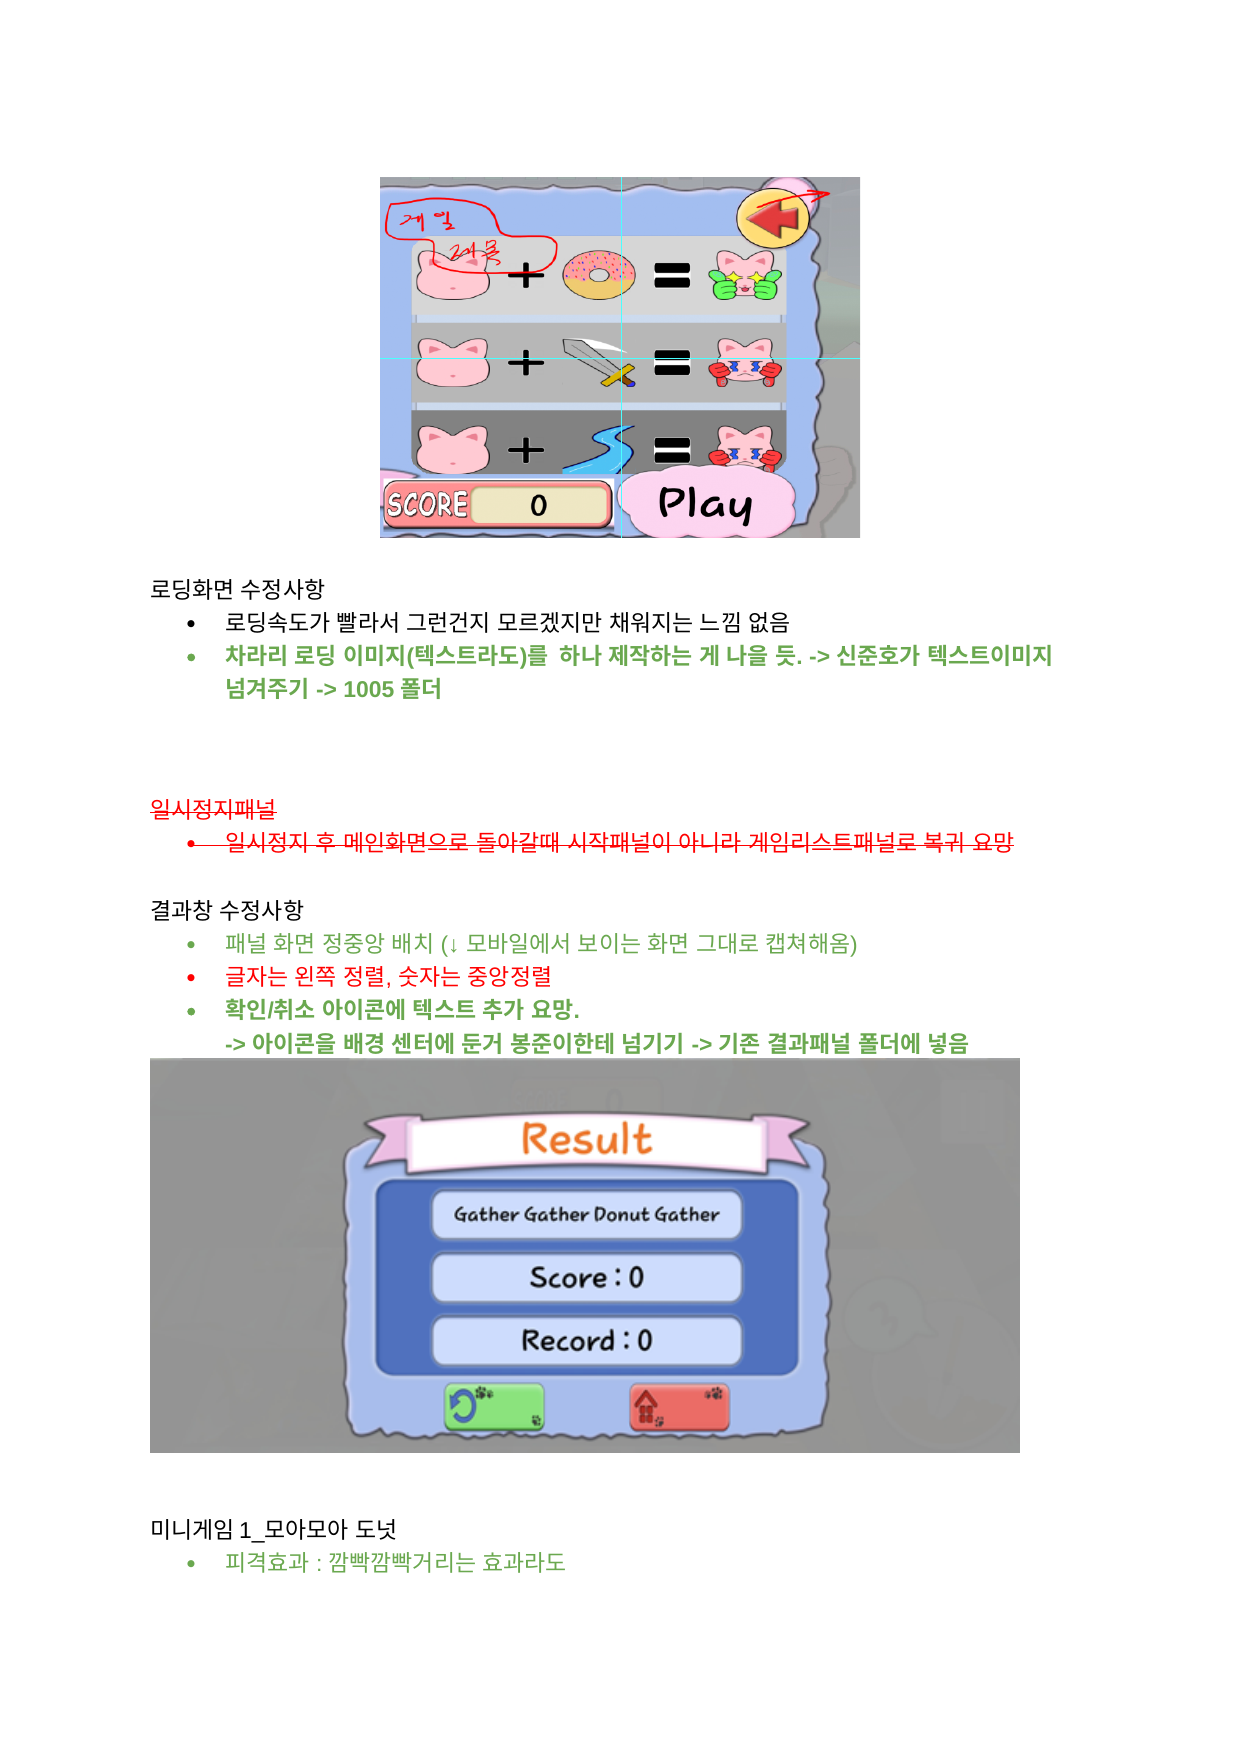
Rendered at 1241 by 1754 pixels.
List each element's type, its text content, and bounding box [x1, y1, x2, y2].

list 확인/취소 아이콘에 텍스트 추가 요망. [187, 992, 1090, 1026]
text 로딩화면 수정사항 [150, 572, 1090, 605]
text 미니게임1_모아모아 도넛 [150, 1512, 1090, 1545]
text 결과창 수정사항 [150, 893, 1090, 926]
list 차라리 로딩 이미지(텍스트라도)를 하나 제작하는 게 나을 듯. -> 신준호가 텍스트이미지 넘겨주기 -> 1005 폴더 [187, 638, 1090, 704]
text -> 아이콘을 배경 센터에 둔거 봉준이한테 넘기기 -> 기존 결과패널 폴더에 넣음 [225, 1026, 1090, 1059]
text 일시정지패널 [150, 792, 1090, 825]
list 패널 화면 정중앙 배치 (↓ 모바일에서 보이는 화면 그대로 캡쳐해옴) [187, 926, 1090, 959]
list 일시정지 후 메인화면으로 돌아갈때 시작패널이 아니라 게임리스트패널로 복귀 요망 [187, 825, 1090, 858]
picture [380, 177, 861, 538]
list 글자는 왼쪽 정렬, 숫자는 중앙정렬 [187, 959, 1090, 992]
list 피격효과 : 깜빡깜빡거리는 효과라도 [187, 1545, 1090, 1578]
picture [150, 1058, 1020, 1453]
list 로딩속도가 빨라서 그런건지 모르겠지만 채워지는 느낌 없음 [187, 605, 1090, 638]
